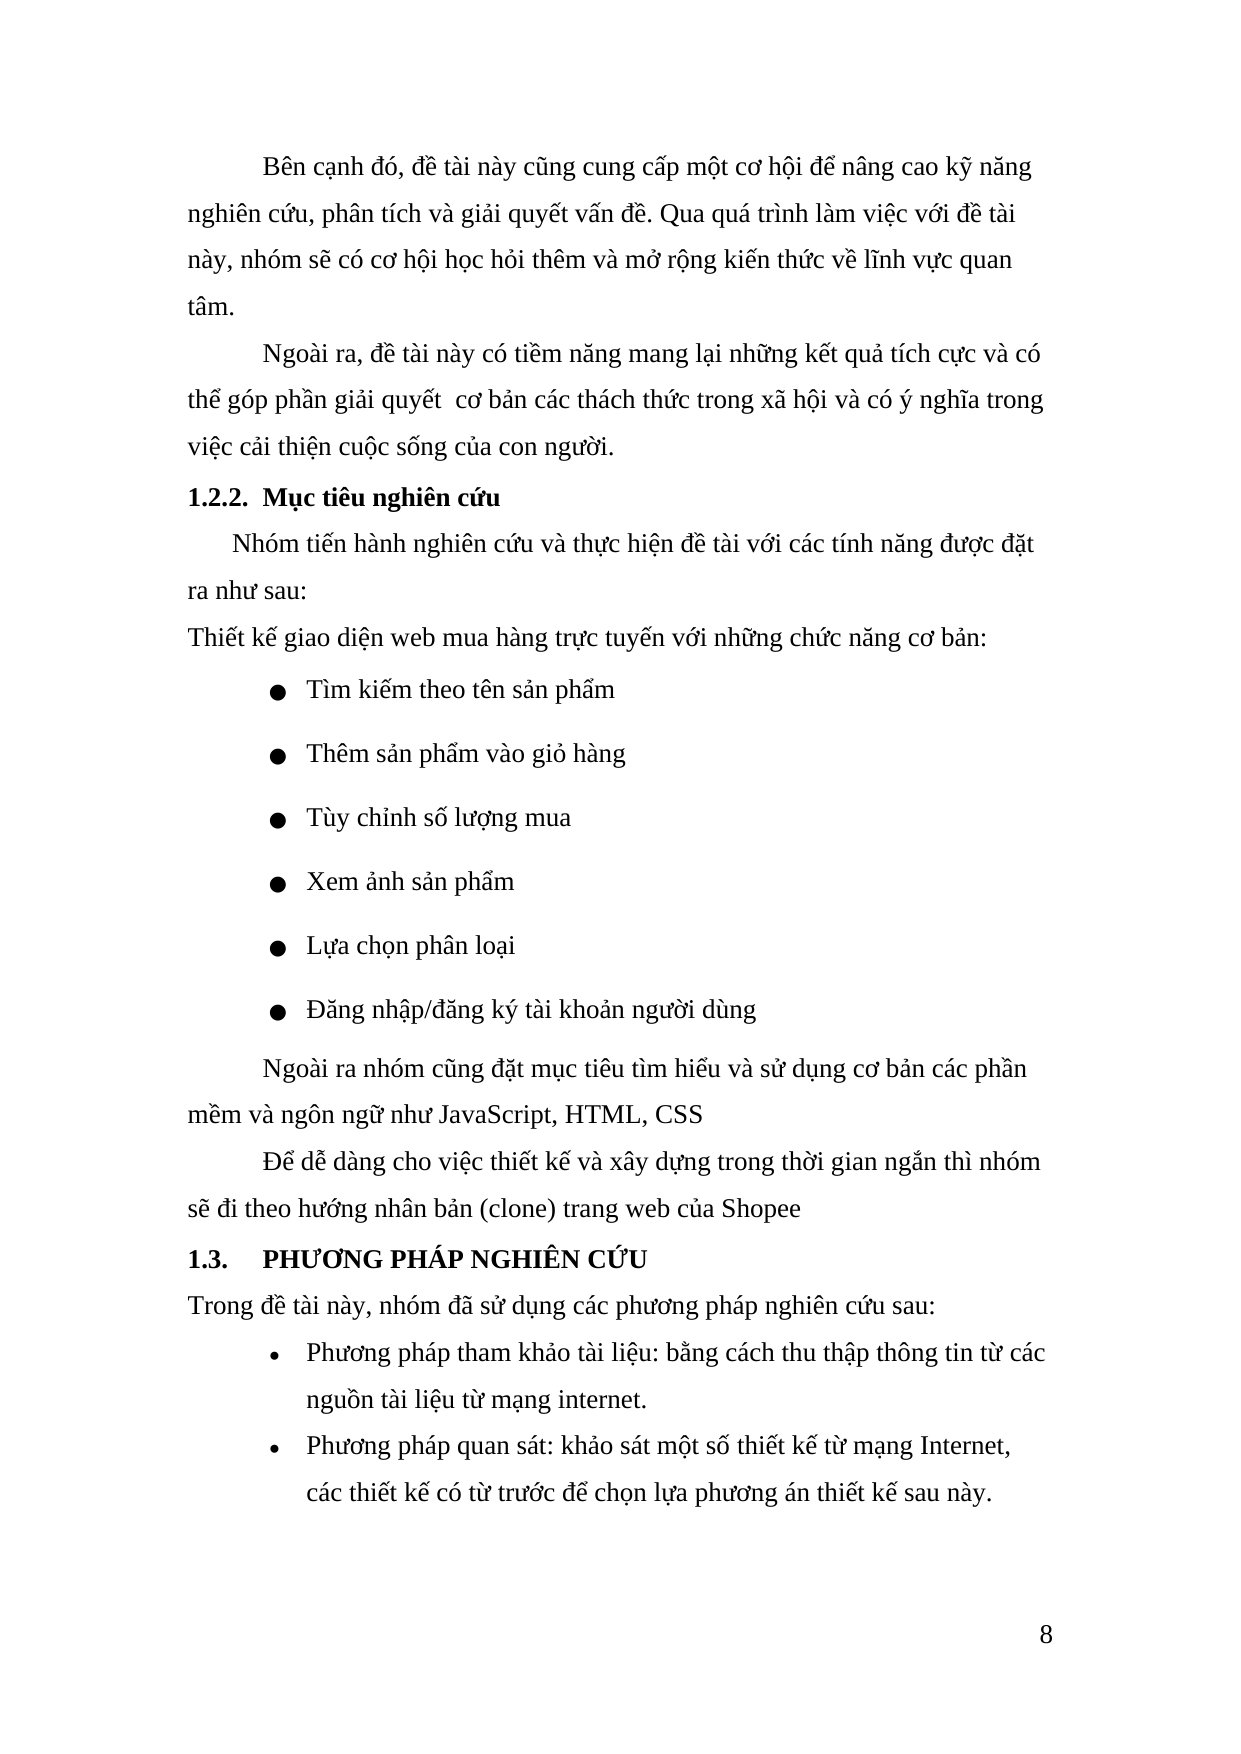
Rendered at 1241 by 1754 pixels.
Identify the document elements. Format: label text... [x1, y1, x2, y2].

text Nhóm tiến hành nghiên cứu và thực hiện đề tài với các tính năng được đặt ra như sau: [187, 527, 1053, 605]
list Xem ảnh sản phẩm [269, 860, 1053, 902]
list Tìm kiếm theo tên sản phẩm [269, 667, 1053, 710]
list Phương pháp quan sát: khảo sát một số thiết kế từ mạng Internet, các thiết kế có từ trước để chọn lựa phương án thiết kế sau này. [269, 1429, 1053, 1507]
list Tùy chỉnh số lượng mua [269, 796, 1053, 838]
subtitle PHƯƠNG PHÁP NGHIÊN CỨU [187, 1243, 1053, 1274]
text Trong đề tài này, nhóm đã sử dụng các phương pháp nghiên cứu sau: [187, 1289, 1053, 1321]
list Ngoài ra nhóm cũng đặt mục tiêu tìm hiểu và sử dụng cơ bản các phần mềm và ngôn ngữ như JavaScript, HTML, CSS [187, 1052, 1053, 1130]
list Lựa chọn phân loại [269, 924, 1053, 966]
list Thêm sản phẩm vào giỏ hàng [269, 732, 1053, 774]
list Đăng nhập/đăng ký tài khoản người dùng [269, 988, 1053, 1031]
text Ngoài ra, đề tài này có tiềm năng mang lại những kết quả tích cực và có thể góp phần giải quyết cơ bản các thách thức trong xã hội và có ý nghĩa trong việc cải thiện cuộc sống của con người. [187, 337, 1053, 461]
text Thiết kế giao diện web mua hàng trực tuyến với những chức năng cơ bản: [187, 621, 1053, 652]
text Bên cạnh đó, đề tài này cũng cung cấp một cơ hội để nâng cao kỹ năng nghiên cứu, phân tích và giải quyết vấn đề. Qua quá trình làm việc với đề tài này, nhóm sẽ có cơ hội học hỏi thêm và mở rộng kiến thức về lĩnh vực quan tâm. [187, 150, 1053, 321]
list Phương pháp tham khảo tài liệu: bằng cách thu thập thông tin từ các nguồn tài liệu từ mạng internet. [269, 1336, 1053, 1414]
subtitle Mục tiêu nghiên cứu [187, 481, 1053, 512]
list Để dễ dàng cho việc thiết kế và xây dựng trong thời gian ngắn thì nhóm sẽ đi theo hướng nhân bản (clone) trang web của Shopee [187, 1145, 1053, 1223]
